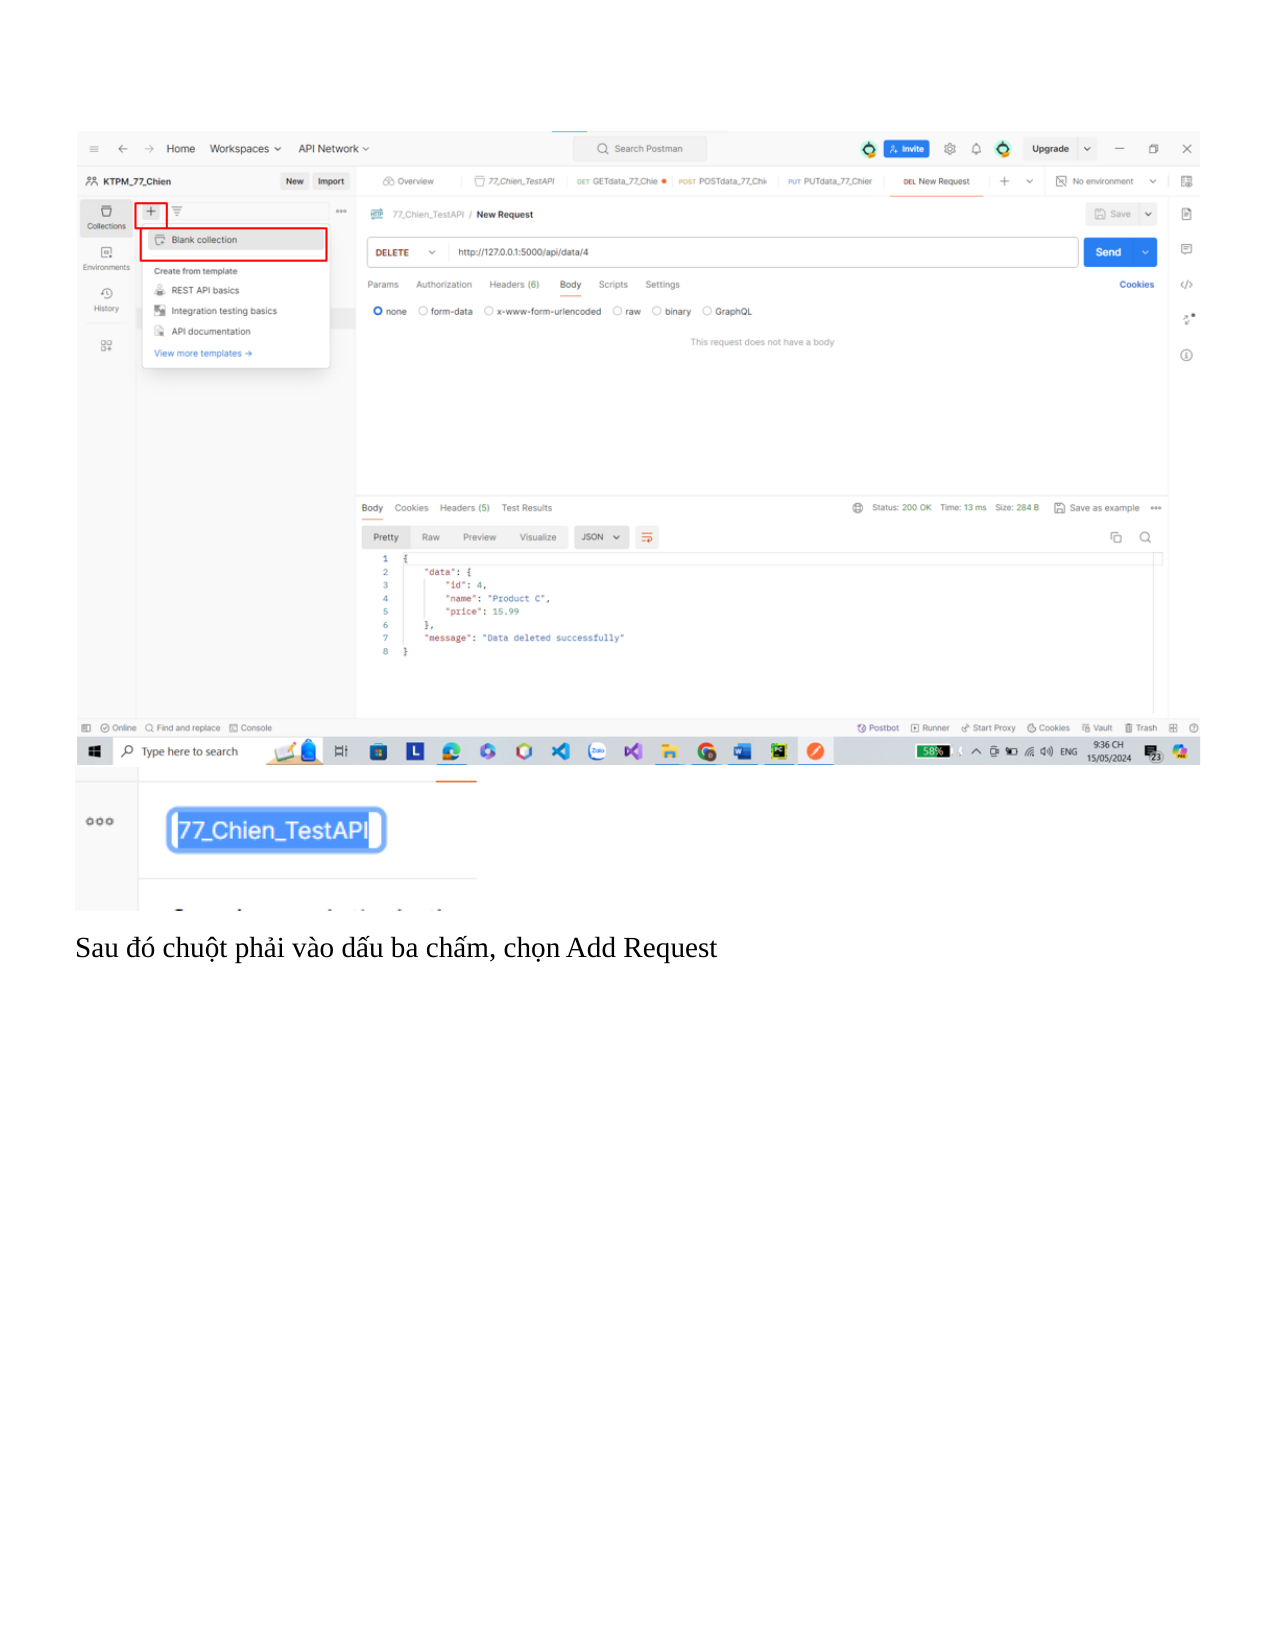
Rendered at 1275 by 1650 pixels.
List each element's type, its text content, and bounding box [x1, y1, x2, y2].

picture [75, 126, 1200, 765]
text Sau đó chuột phải vào dấu ba chấm, chọn Add Request [75, 930, 1200, 964]
picture [75, 767, 477, 911]
